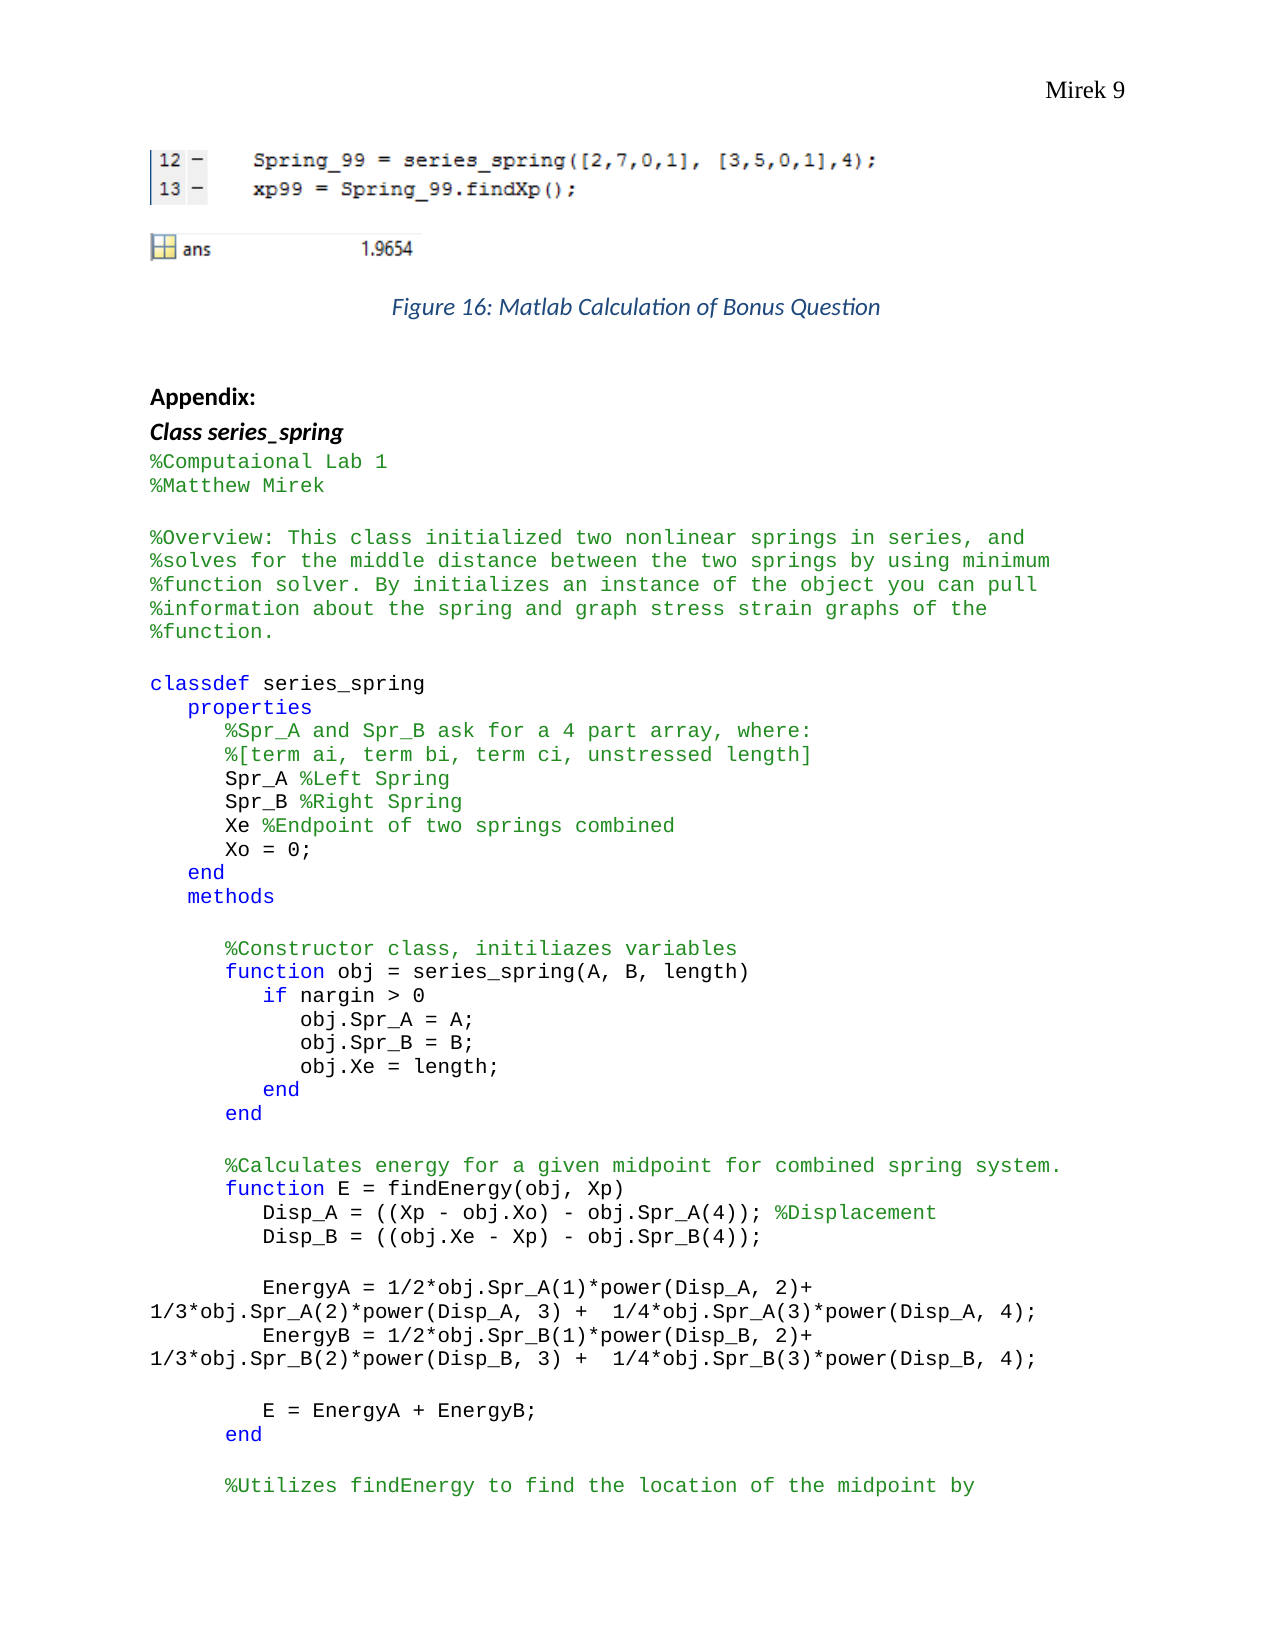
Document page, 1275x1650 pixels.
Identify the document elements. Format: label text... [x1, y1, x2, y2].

text obj.Xe = length; [150, 1056, 1125, 1079]
text %Constructor class, initiliazes variables [150, 938, 1125, 961]
text %function. [150, 621, 1125, 645]
text %function solver. By initializes an instance of the object you can pull [150, 574, 1125, 598]
text E = EnergyA + EnergyB; [150, 1400, 1125, 1424]
text obj.Spr_B = B; [150, 1032, 1125, 1056]
text %[term ai, term bi, term ci, unstressed length] [150, 744, 1125, 768]
text end [150, 1103, 1125, 1127]
text Xe %Endpoint of two springs combined [150, 815, 1125, 839]
text obj.Spr_A = A; [150, 1008, 1125, 1032]
text end [150, 862, 1125, 886]
text %solves for the middle distance between the two springs by using minimum [150, 551, 1125, 574]
text %Spr_A and Spr_B ask for a 4 part array, where: [150, 720, 1125, 744]
text %Utilizes findEnergy to find the location of the midpoint by [150, 1475, 1125, 1499]
text Disp_B = ((obj.Xe - Xp) - obj.Spr_B(4)); [150, 1226, 1125, 1249]
picture [150, 233, 422, 261]
text %Matthew Mirek [150, 475, 1125, 499]
text methods [150, 886, 1125, 909]
text %information about the spring and graph stress strain graphs of the [150, 598, 1125, 621]
text function E = findEnergy(obj, Xp) [150, 1178, 1125, 1202]
text %Computaional Lab 1 [150, 452, 1125, 475]
text classdef series_spring [150, 673, 1125, 697]
text Disp_A = ((Xp - obj.Xo) - obj.Spr_A(4)); %Displacement [150, 1202, 1125, 1226]
text Appendix: [150, 382, 1125, 412]
text end [150, 1079, 1125, 1103]
text Spr_A %Left Spring [150, 768, 1125, 791]
text %Overview: This class initialized two nonlinear springs in series, and [150, 527, 1125, 551]
text Spr_B %Right Spring [150, 791, 1125, 815]
text function obj = series_spring(A, B, length) [150, 961, 1125, 985]
picture [150, 150, 949, 205]
text Figure 16: Matlab Calculation of Bonus Question [150, 291, 1125, 322]
text properties [150, 697, 1125, 720]
text end [150, 1424, 1125, 1447]
text if nargin > 0 [150, 985, 1125, 1008]
text Class series_spring [150, 417, 1125, 447]
text Xo = 0; [150, 839, 1125, 862]
text %Calculates energy for a given midpoint for combined spring system. [150, 1155, 1125, 1178]
text EnergyA = 1/2*obj.Spr_A(1)*power(Disp_A, 2)+ 1/3*obj.Spr_A(2)*power(Disp_A, 3) + 1/4*obj.Spr_A(3)*power(Disp_A, 4); [150, 1277, 1125, 1325]
text EnergyB = 1/2*obj.Spr_B(1)*power(Disp_B, 2)+ 1/3*obj.Spr_B(2)*power(Disp_B, 3) + 1/4*obj.Spr_B(3)*power(Disp_B, 4); [150, 1325, 1125, 1372]
